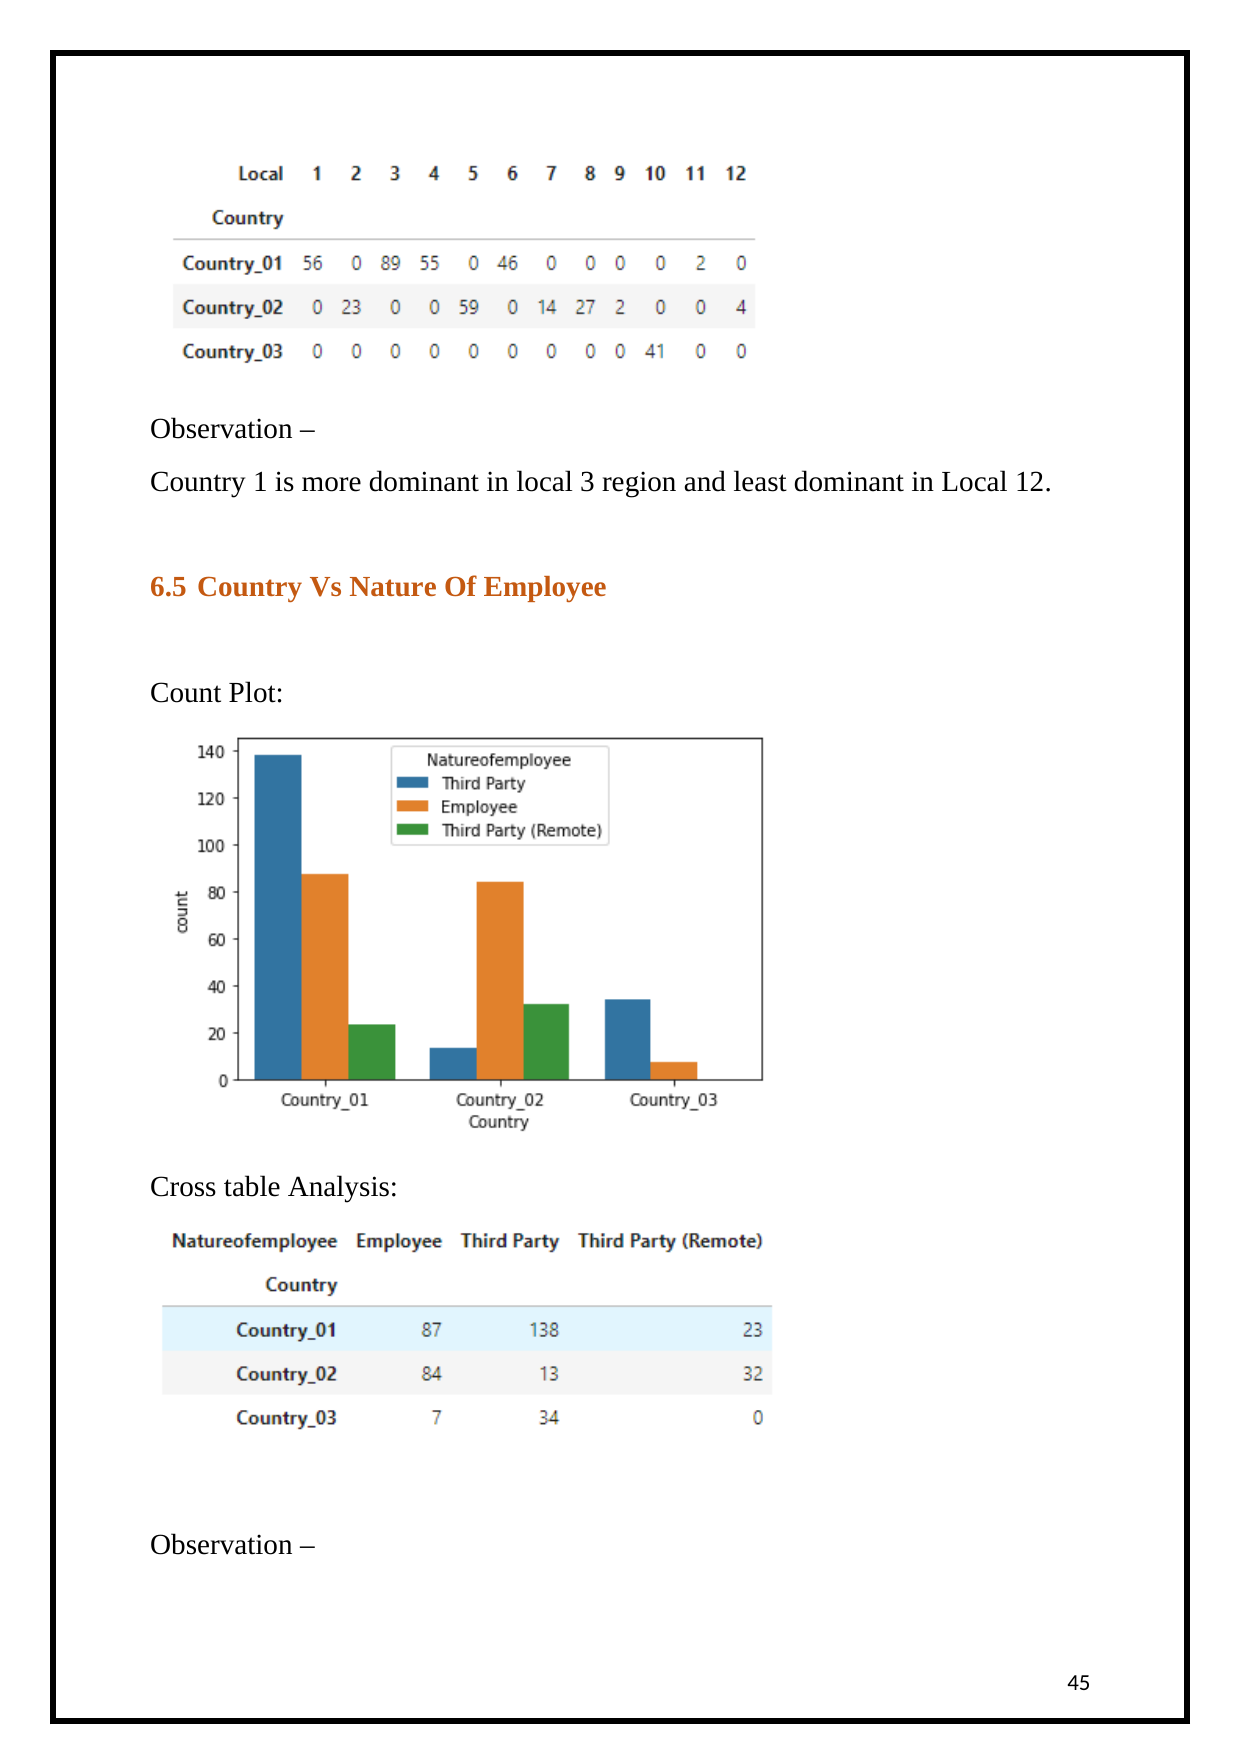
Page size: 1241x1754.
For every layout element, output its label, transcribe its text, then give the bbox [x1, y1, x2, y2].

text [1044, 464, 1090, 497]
text Count Plot: [150, 675, 1090, 709]
picture [150, 727, 818, 1150]
picture [150, 150, 868, 393]
text Observation – [150, 411, 1090, 444]
picture [150, 1221, 838, 1456]
text Cross table Analysis: [150, 1169, 1090, 1202]
list Country Vs Nature Of Employee [150, 569, 1090, 603]
text Observation – [150, 1527, 1090, 1561]
